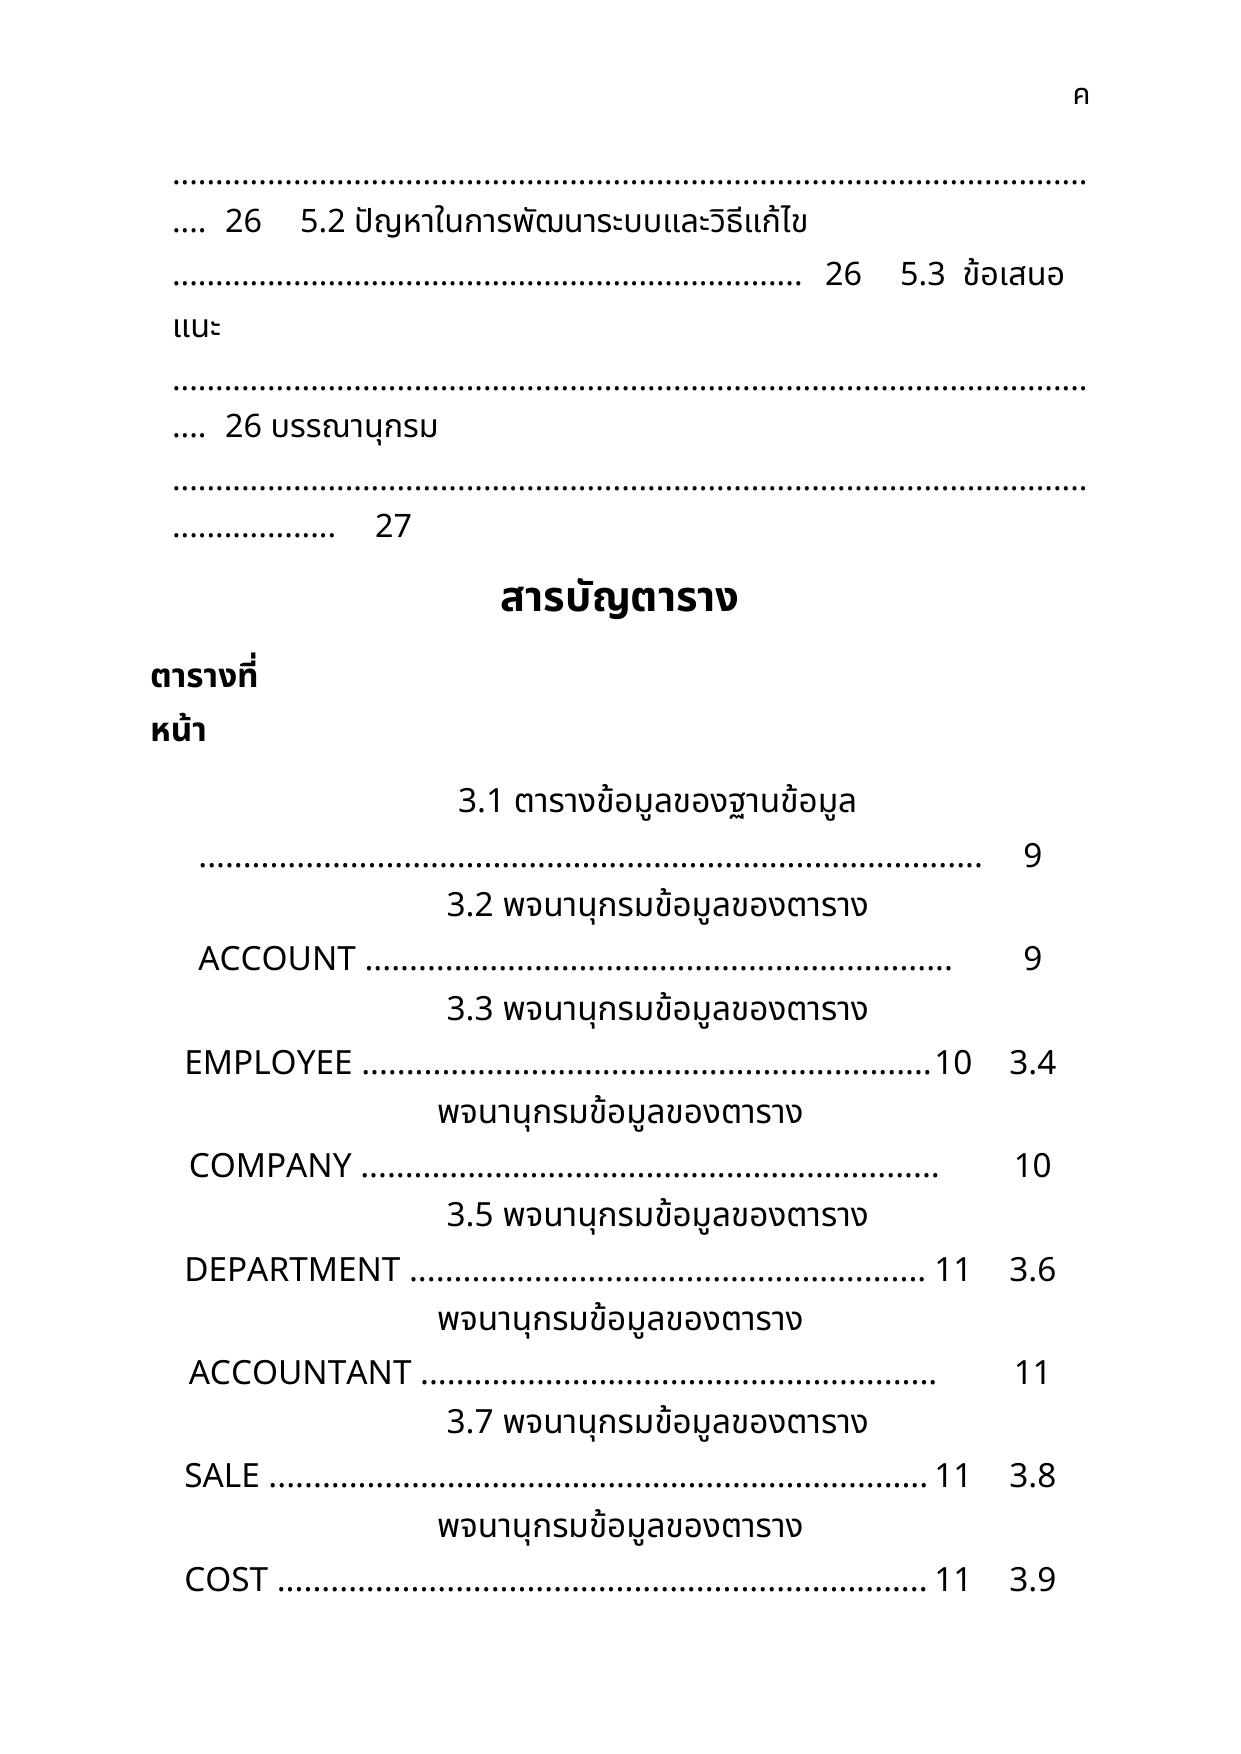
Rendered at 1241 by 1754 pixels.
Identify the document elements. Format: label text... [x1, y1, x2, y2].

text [150, 777, 1090, 1601]
text สารบัญตาราง [150, 567, 1090, 630]
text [172, 150, 1090, 547]
text ตารางที่ หน้า [150, 652, 1090, 757]
